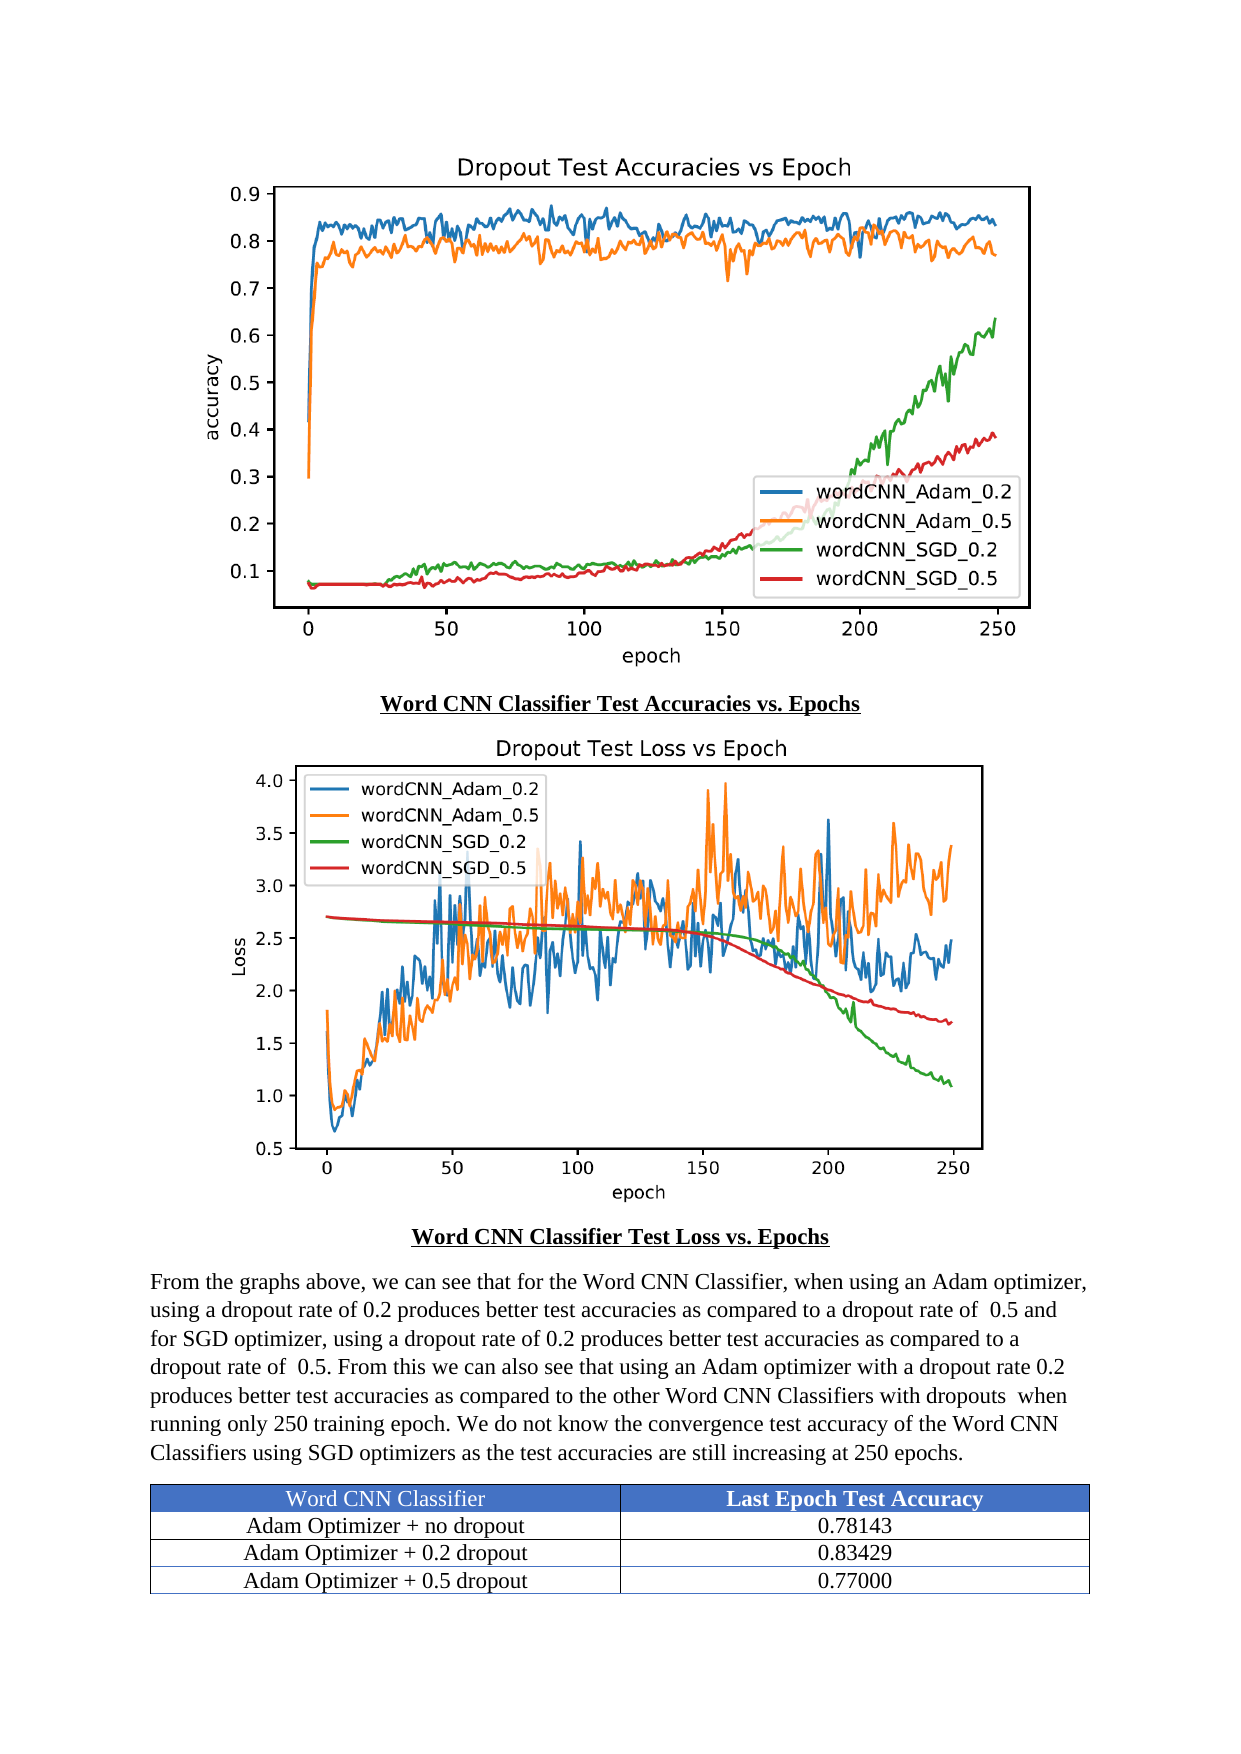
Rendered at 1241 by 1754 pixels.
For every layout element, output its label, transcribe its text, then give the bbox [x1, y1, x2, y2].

table_header Word CNN Classifier [151, 1485, 620, 1511]
text From the graphs above, we can see that for the Word CNN Classifier, when using an Adam optimizer, using a dropout rate of 0.2 produces better test accuracies as compared to a dropout rate of 0.5 and for SGD optimizer, using a dropout rate of 0.2 produces better test accuracies as compared to a dropout rate of 0.5. From this we can also see that using an Adam optimizer with a dropout rate 0.2 produces better test accuracies as compared to the other Word CNN Classifiers with dropouts when running only 250 training epoch. We do not know the convergence test accuracy of the Word CNN Classifiers using SGD optimizers as the test accuracies are still increasing at 250 epochs. [150, 1268, 1090, 1465]
table_cell 0.83429 [621, 1540, 1089, 1566]
picture [218, 734, 1022, 1204]
table_cell Adam Optimizer + no dropout [151, 1512, 620, 1538]
table_header Last Epoch Test Accuracy [621, 1485, 1089, 1511]
table_cell Adam Optimizer + 0.2 dropout [151, 1540, 620, 1566]
table_cell Adam Optimizer + 0.5 dropout [151, 1567, 620, 1593]
text Word CNN Classifier Test Accuracies vs. Epochs [150, 689, 1090, 716]
table_cell 0.77000 [621, 1567, 1089, 1593]
text Word CNN Classifier Test Loss vs. Epochs [150, 1223, 1090, 1249]
table_cell 0.78143 [621, 1512, 1089, 1538]
picture [193, 150, 1047, 671]
